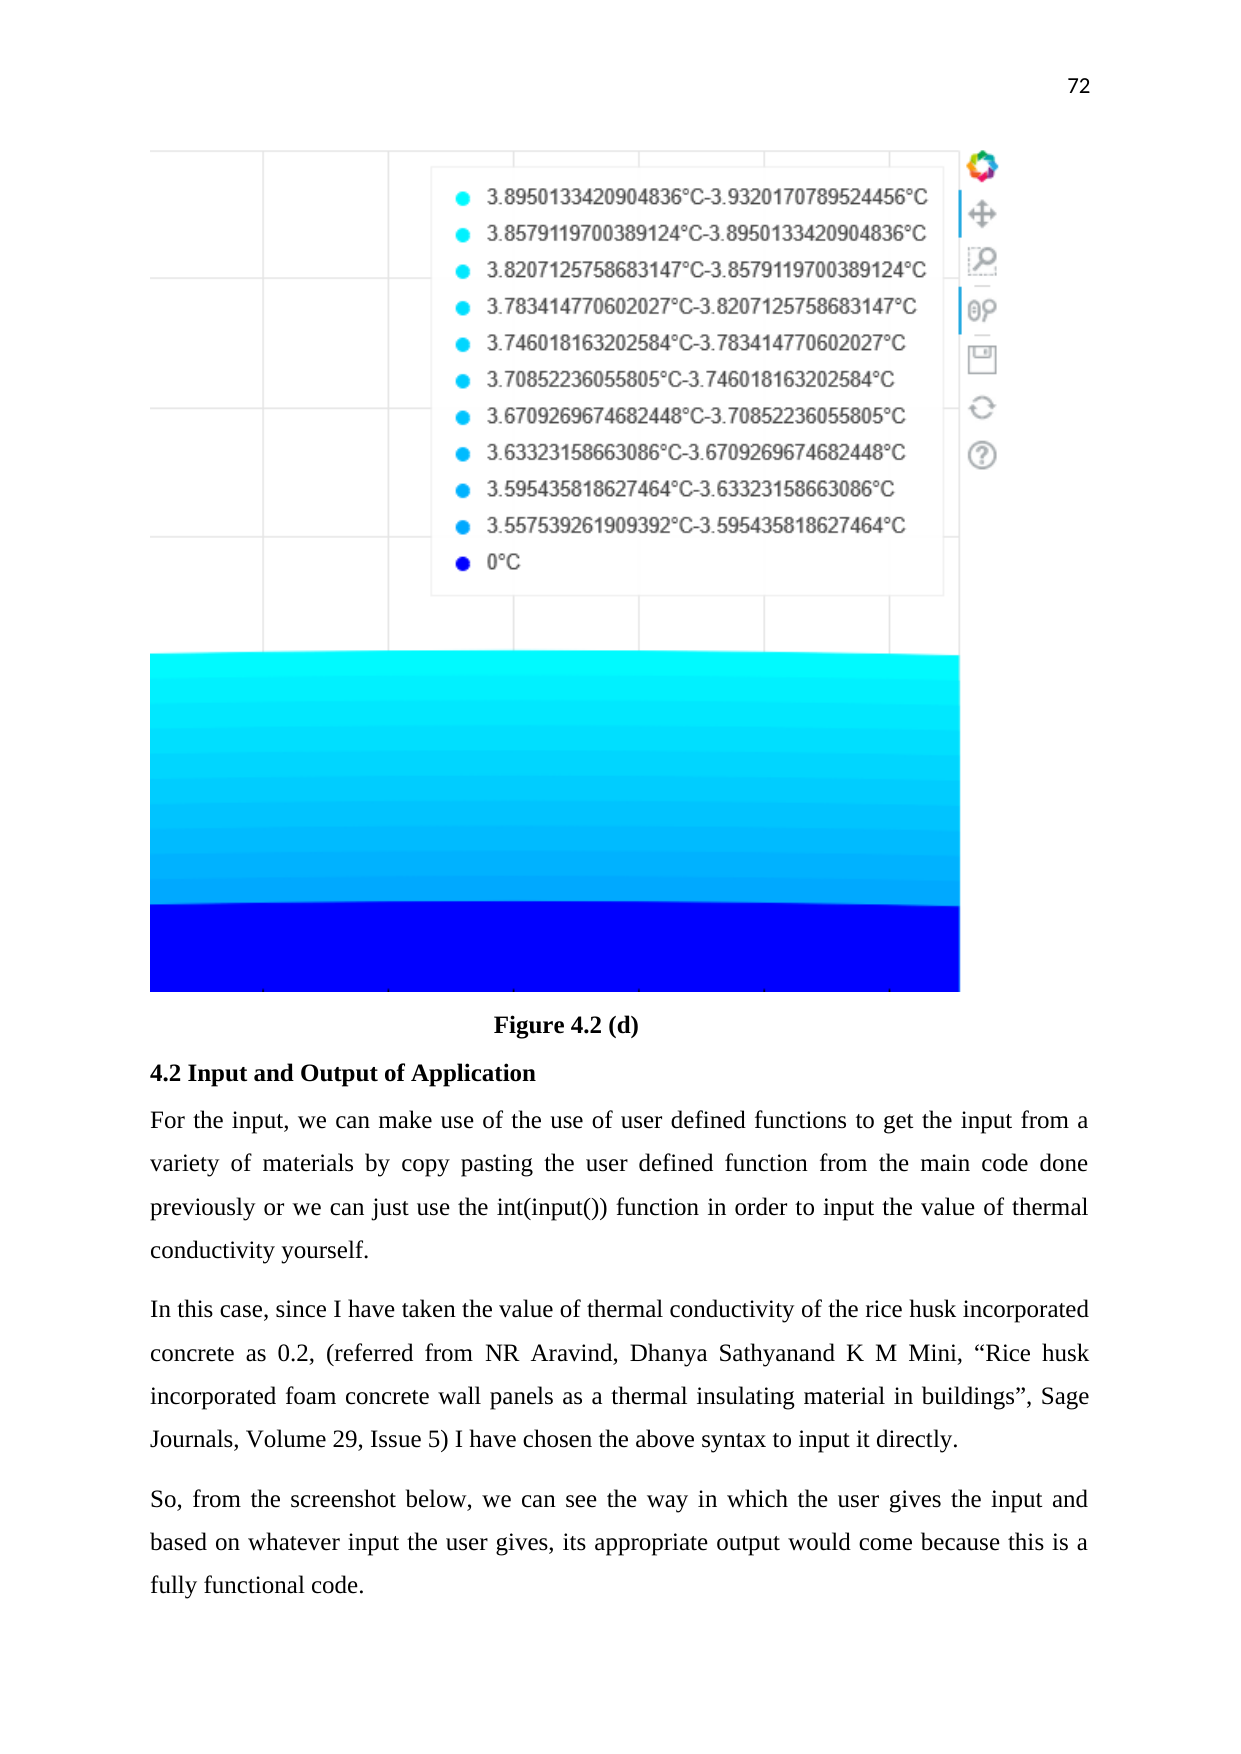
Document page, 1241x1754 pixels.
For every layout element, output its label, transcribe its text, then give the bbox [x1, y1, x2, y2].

text Figure 4.2 (d) [150, 1010, 1090, 1039]
picture [150, 150, 999, 992]
text So, from the screenshot below, we can see the way in which the user gives the input and based on whatever input the user gives, its appropriate output would come because this is a fully functional code. [150, 1484, 1090, 1599]
text For the input, we can make use of the use of user defined functions to get the input from a variety of materials by copy pasting the user defined function from the main code done previously or we can just use the int(input()) function in order to input the value of thermal conductivity yourself. [150, 1105, 1090, 1263]
text In this case, since I have taken the value of thermal conductivity of the rice husk incorporated concrete as 0.2, (referred from NR Aravind, Dhanya Sathyanand K M Mini, “Rice husk incorporated foam concrete wall panels as a thermal insulating material in buildings”, Sage Journals, Volume 29, Issue 5) I have chosen the above syntax to input it directly. [150, 1294, 1090, 1453]
text 4.2 Input and Output of Application [150, 1058, 1090, 1086]
